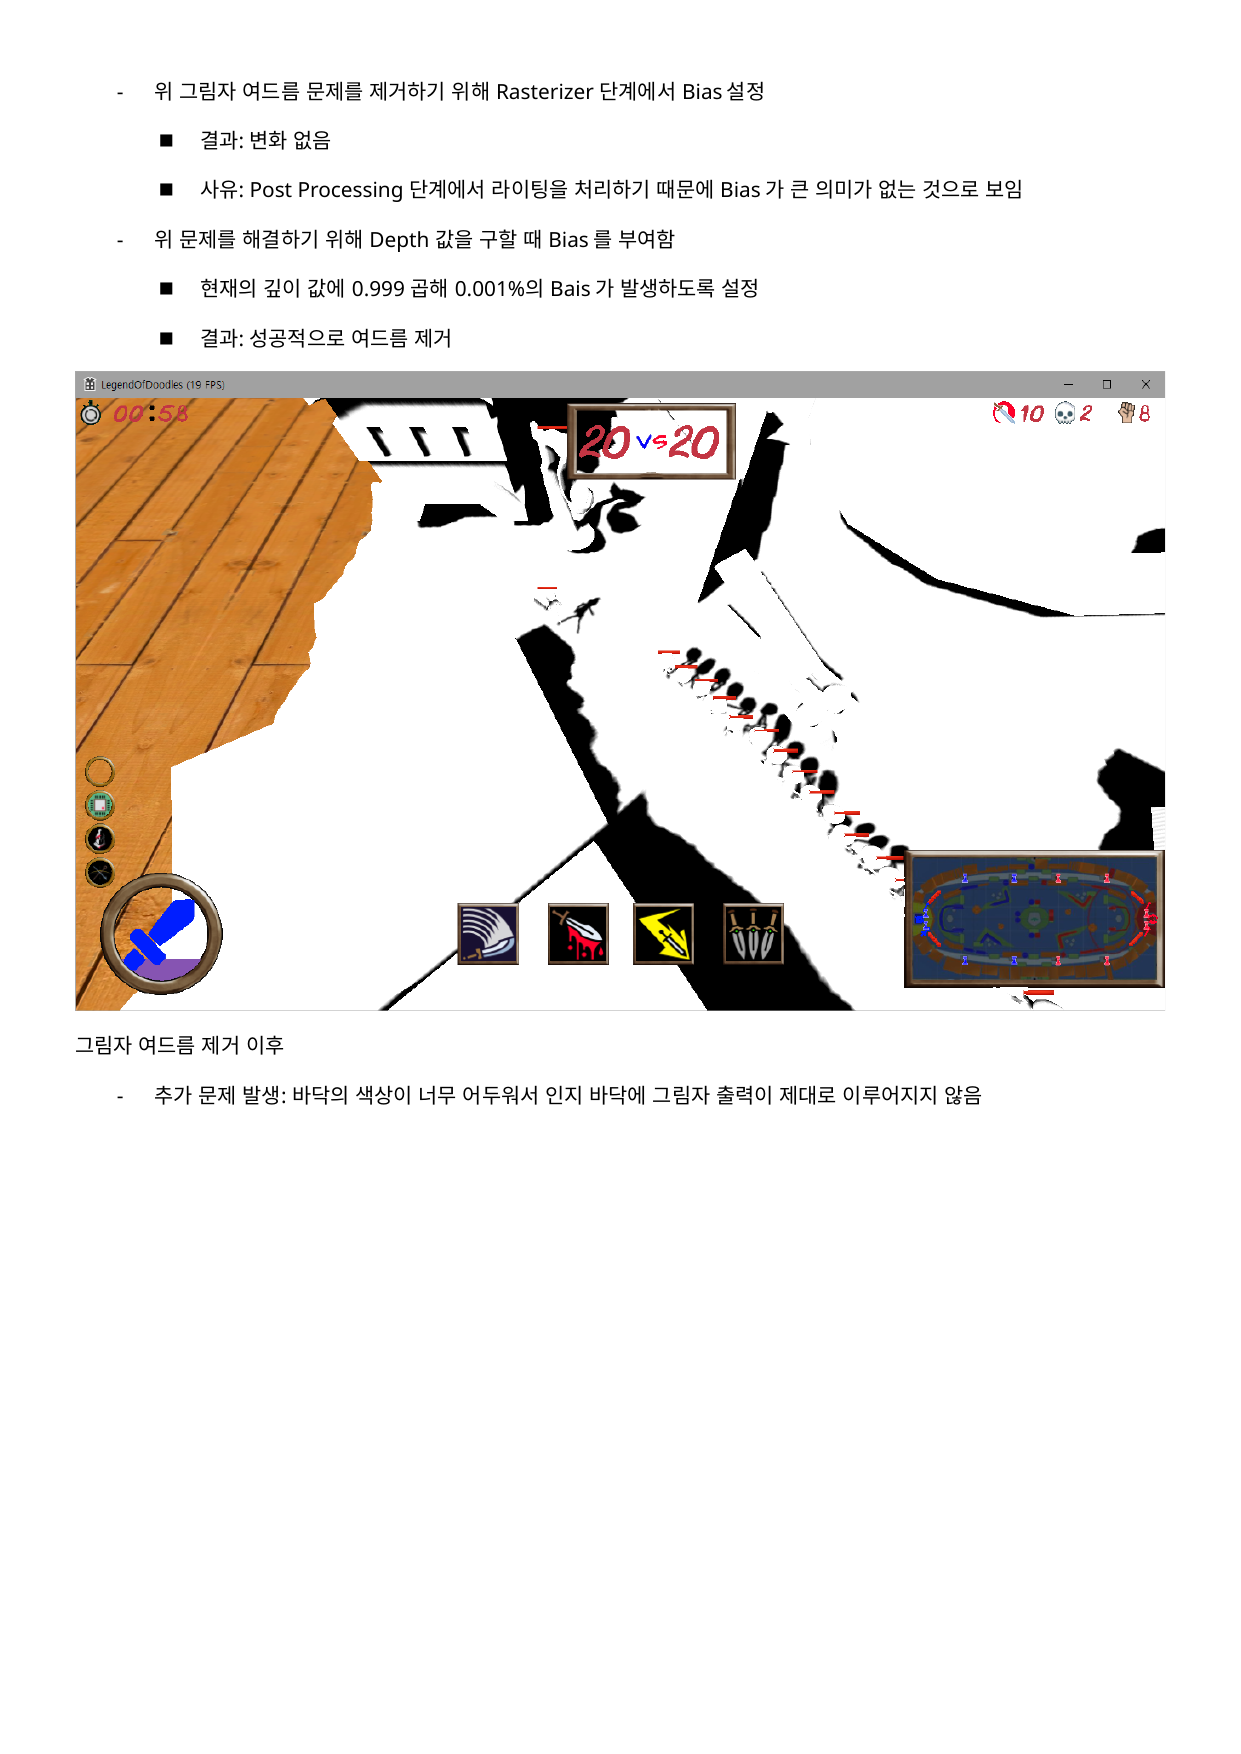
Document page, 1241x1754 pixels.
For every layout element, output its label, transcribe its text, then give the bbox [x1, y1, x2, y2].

picture [75, 371, 1166, 1011]
list 추가 문제 발생: 바닥의 색상이 너무 어두워서 인지 바닥에 그림자 출력이 제대로 이루어지지 않음 [117, 1079, 1165, 1109]
list 결과: 변화 없음 [158, 124, 1165, 155]
text 그림자 여드름 제거 이후 [75, 1029, 1165, 1060]
list 현재의 깊이 값에 0.999 곱해 0.001%의 Bais가 발생하도록 설정 [158, 272, 1165, 303]
list 사유: Post Processing 단계에서 라이팅을 처리하기 때문에 Bias가 큰 의미가 없는 것으로 보임 [158, 174, 1165, 204]
list 위 그림자 여드름 문제를 제거하기 위해 Rasterizer 단계에서 Bias설정 [117, 75, 1165, 105]
list 위 문제를 해결하기 위해 Depth 값을 구할 때 Bias를 부여함 [117, 223, 1165, 253]
list 결과: 성공적으로 여드름 제거 [158, 322, 1165, 352]
